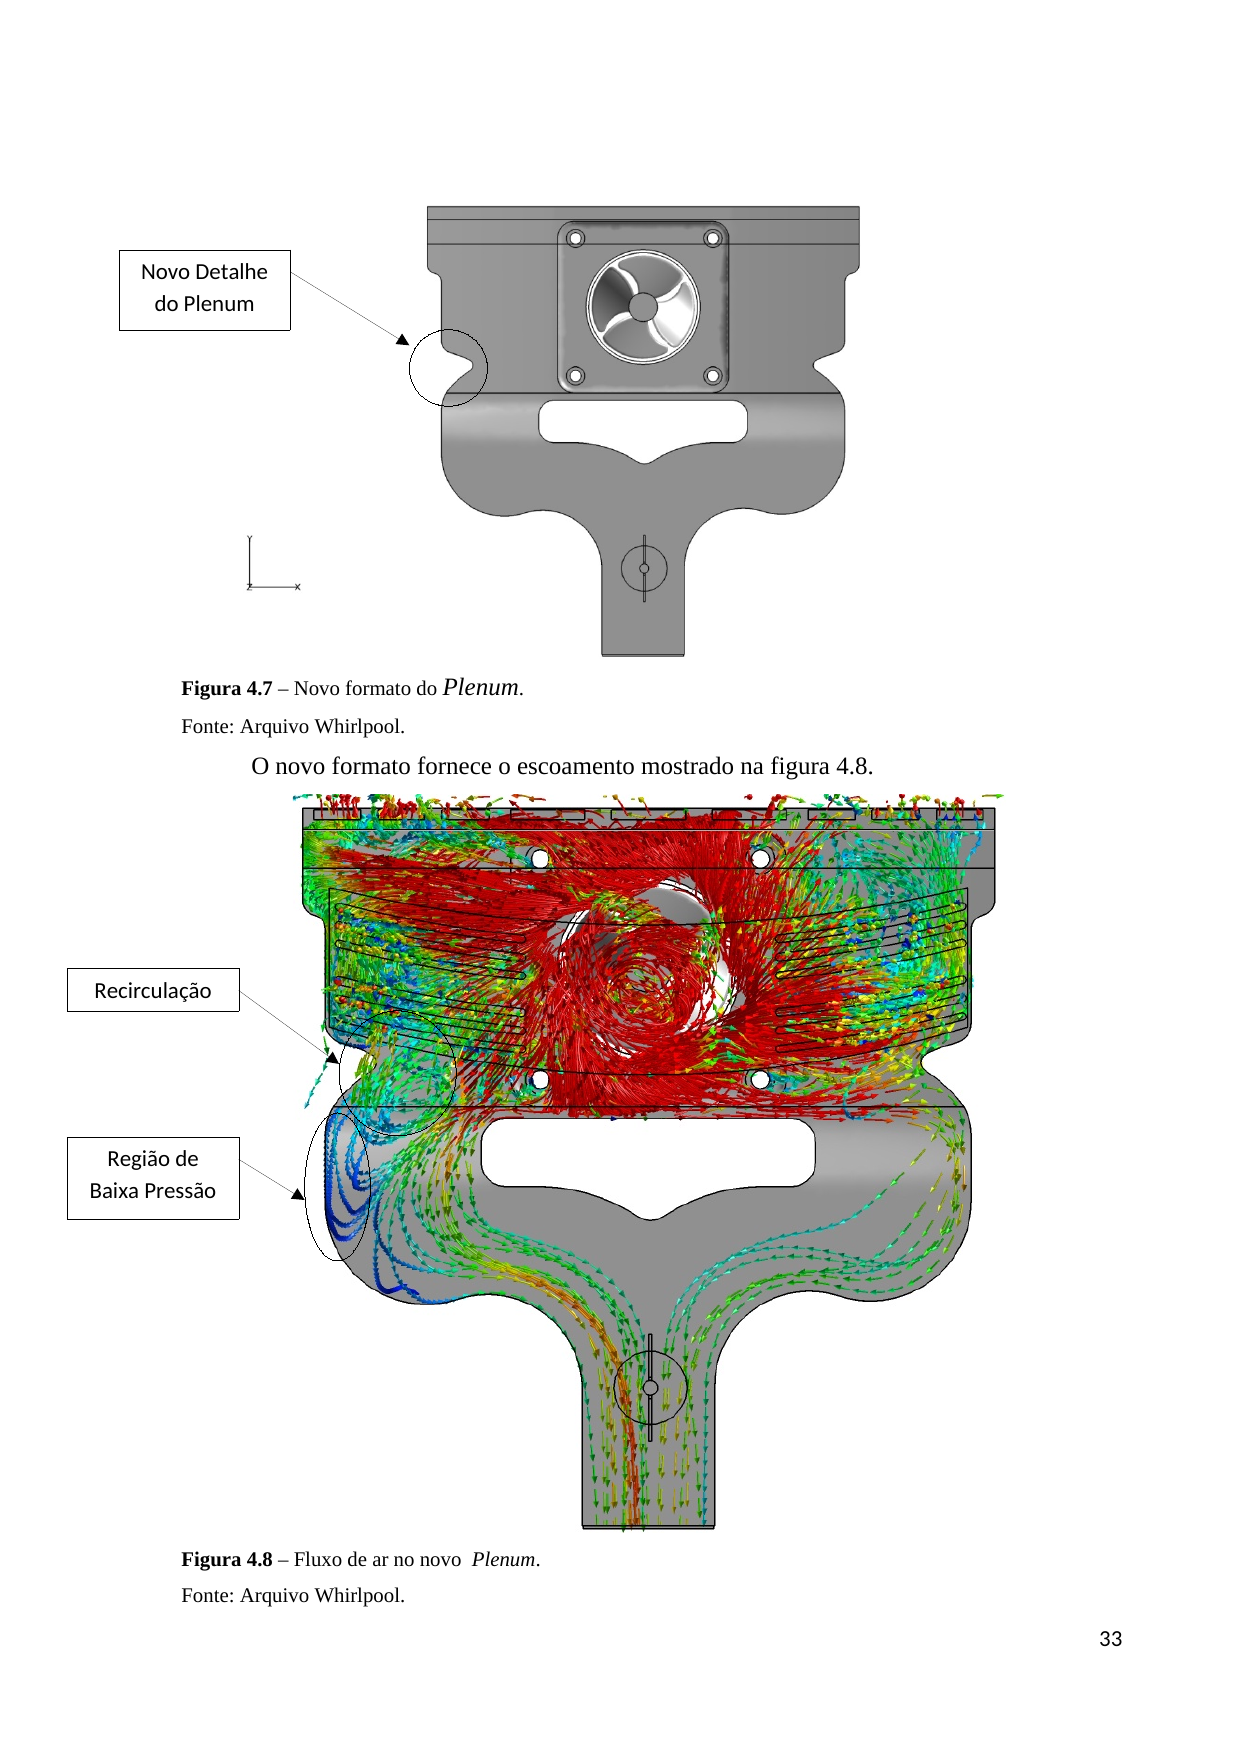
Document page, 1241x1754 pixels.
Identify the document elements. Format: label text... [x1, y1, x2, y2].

picture [177, 177, 1123, 659]
table_cell Fonte: Arquivo Whirlpool. [170, 1583, 1129, 1620]
text O novo formato fornece o escoamento mostrado na figura 4.8. [177, 751, 1122, 780]
table_header Figura 4.8 – Fluxo de ar no novo Plenum. [170, 1546, 1129, 1582]
table_cell Fonte: Arquivo Whirlpool. [170, 714, 1129, 751]
picture [292, 794, 1007, 1533]
table_header Figura 4.7 – Novo formato do Plenum. [170, 672, 1129, 714]
